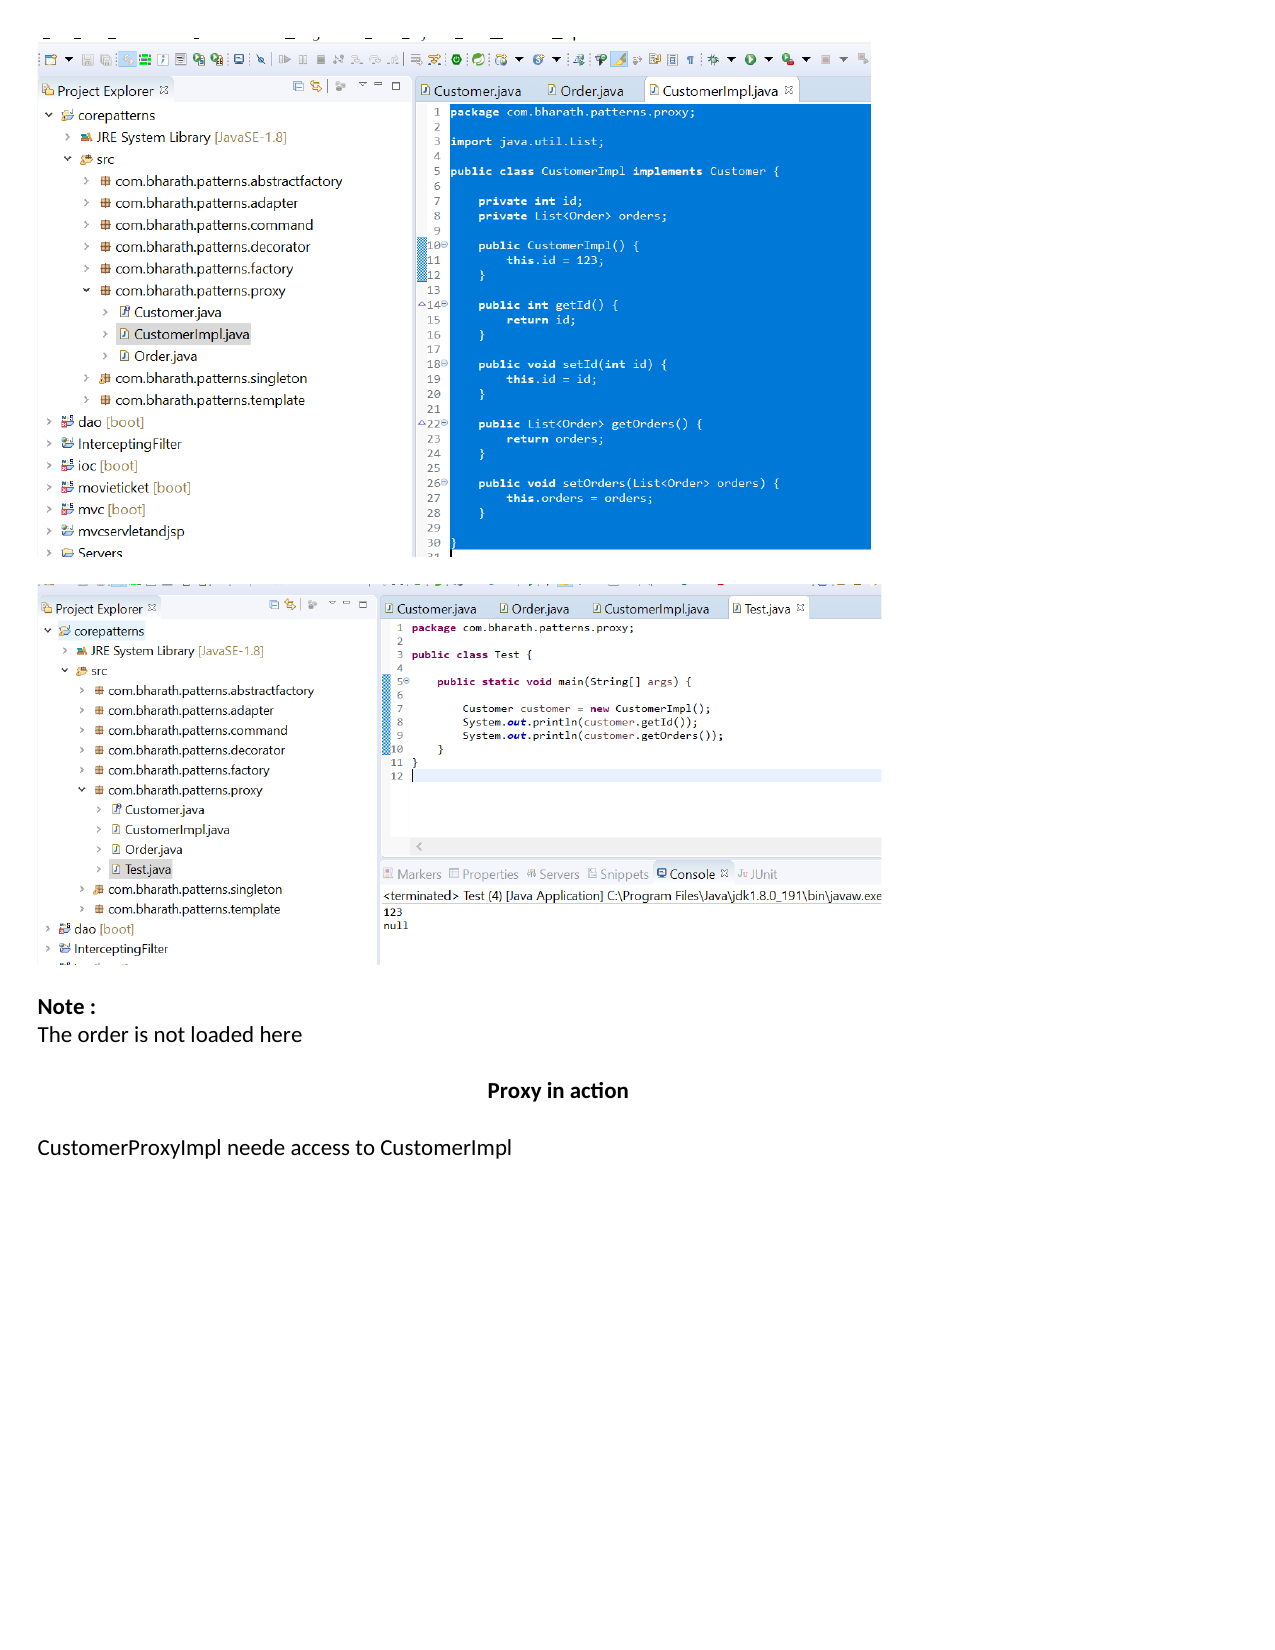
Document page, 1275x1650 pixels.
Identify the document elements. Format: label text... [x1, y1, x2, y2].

text Proxy in action [487, 1077, 1228, 1104]
picture [37, 584, 882, 965]
picture [37, 37, 871, 557]
text Note : [37, 992, 1228, 1021]
text The order is not loaded here [37, 1021, 1228, 1048]
text CustomerProxyImpl neede access to CustomerImpl [37, 1133, 1228, 1161]
